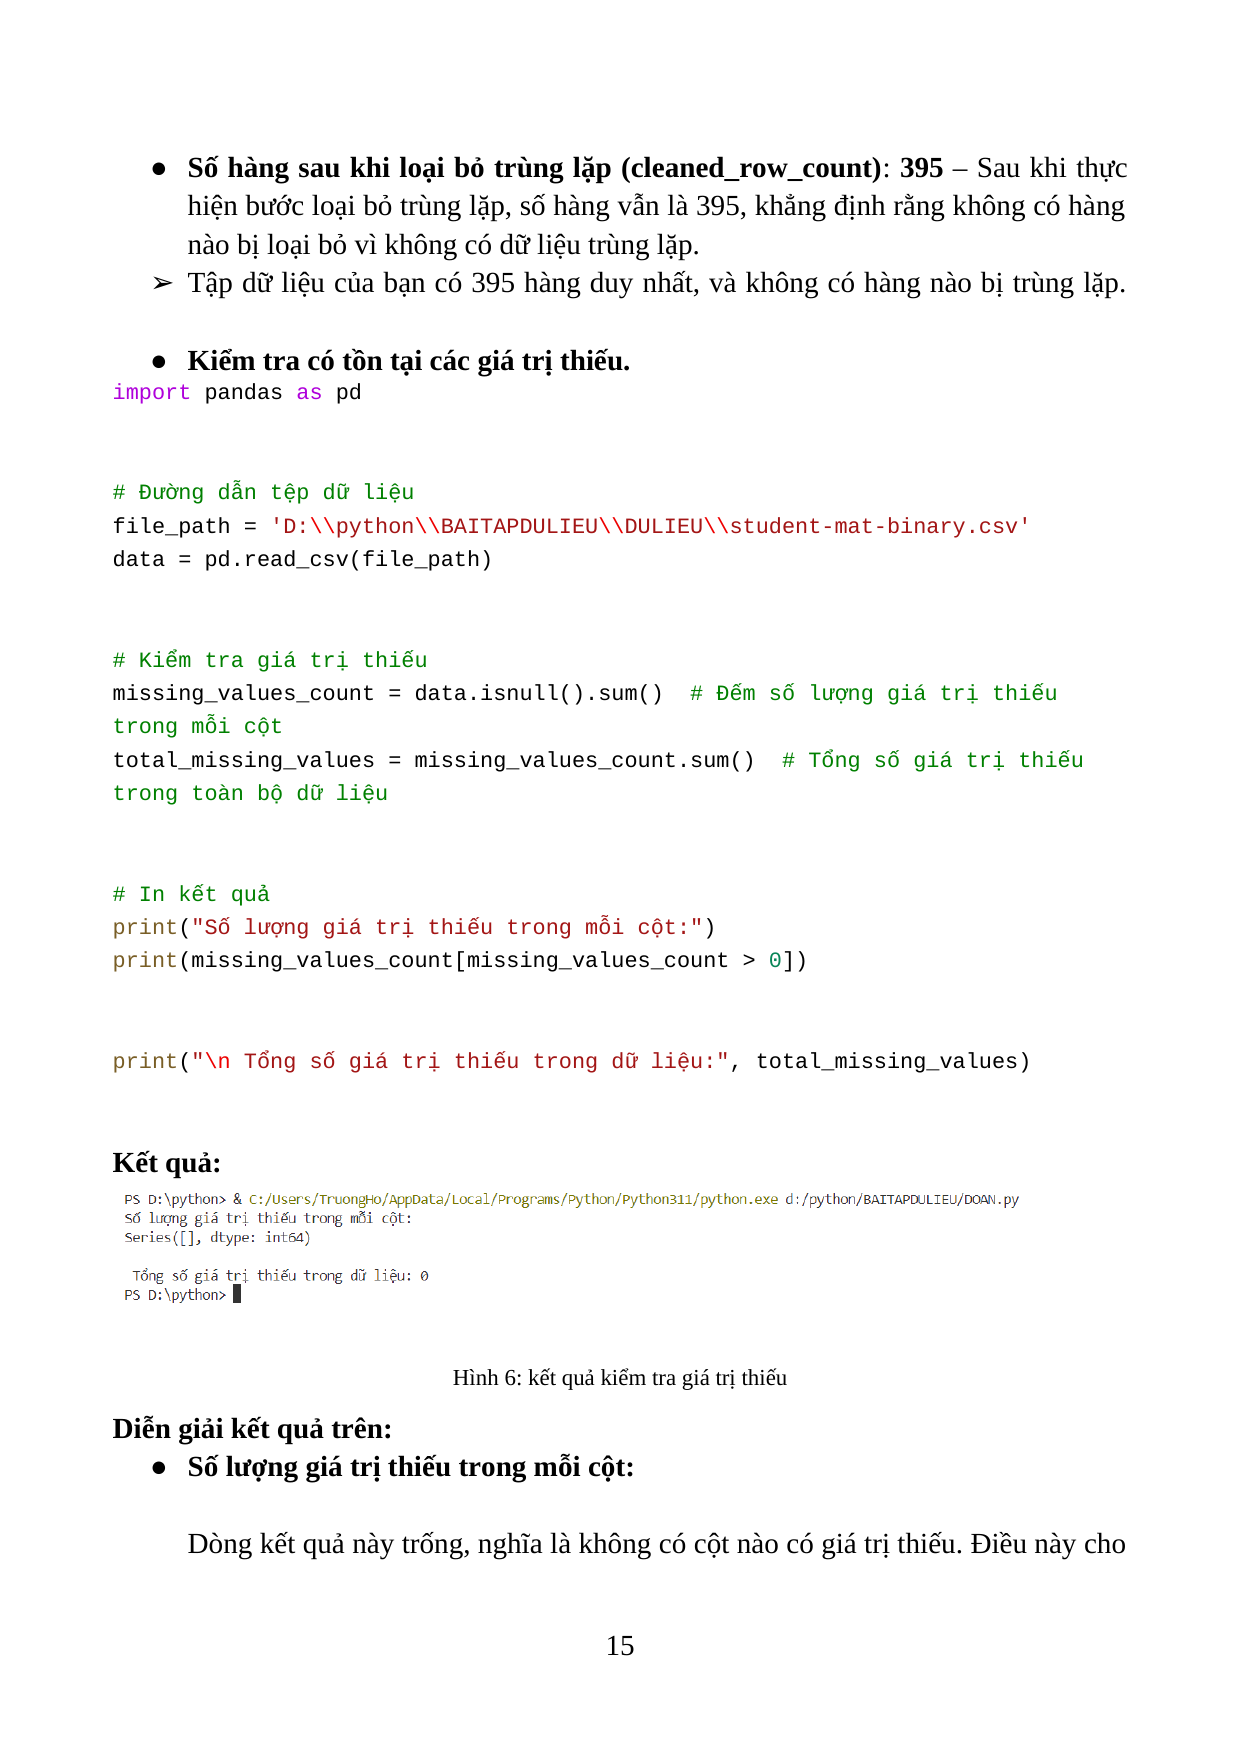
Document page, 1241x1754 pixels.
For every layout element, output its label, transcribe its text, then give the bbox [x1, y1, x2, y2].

list Số hàng sau khi loại bỏ trùng lặp (cleaned_row_count): 395 – Sau khi thực hiện bước loại bỏ trùng lặp, số hàng vẫn là 395, khẳng định rằng không có hàng nào bị loại bỏ vì không có dữ liệu trùng lặp. [150, 150, 1128, 261]
text print("Số lượng giá trị thiếu trong mỗi cột:") [112, 916, 1128, 941]
text import pandas as pd [112, 381, 1128, 406]
list Tập dữ liệu của bạn có 395 hàng duy nhất, và không có hàng nào bị trùng lặp. [150, 266, 1128, 338]
picture [112, 1183, 1128, 1359]
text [187, 1488, 1128, 1560]
text print("\n Tổng số giá trị thiếu trong dữ liệu:", total_missing_values) [112, 1050, 1128, 1075]
list Số lượng giá trị thiếu trong mỗi cột: [150, 1449, 1128, 1483]
text file_path = 'D:\\python\\BAITAPDULIEU\\DULIEU\\student-mat-binary.csv' [112, 515, 1128, 540]
list Kiểm tra có tồn tại các giá trị thiếu. [150, 343, 1128, 376]
text Kết quả: [112, 1145, 1128, 1179]
text # Kiểm tra giá trị thiếu [112, 649, 1128, 673]
text # Đường dẫn tệp dữ liệu [112, 482, 1128, 506]
text missing_values_count = data.isnull().sum() # Đếm số lượng giá trị thiếu trong mỗi cột [112, 682, 1128, 740]
text data = pd.read_csv(file_path) [112, 548, 1128, 573]
text Diễn giải kết quả trên: [112, 1411, 1128, 1444]
text # In kết quả [112, 883, 1128, 908]
text print(missing_values_count[missing_values_count > 0]) [112, 950, 1128, 974]
text total_missing_values = missing_values_count.sum() # Tổng số giá trị thiếu trong toàn bộ dữ liệu [112, 749, 1128, 807]
